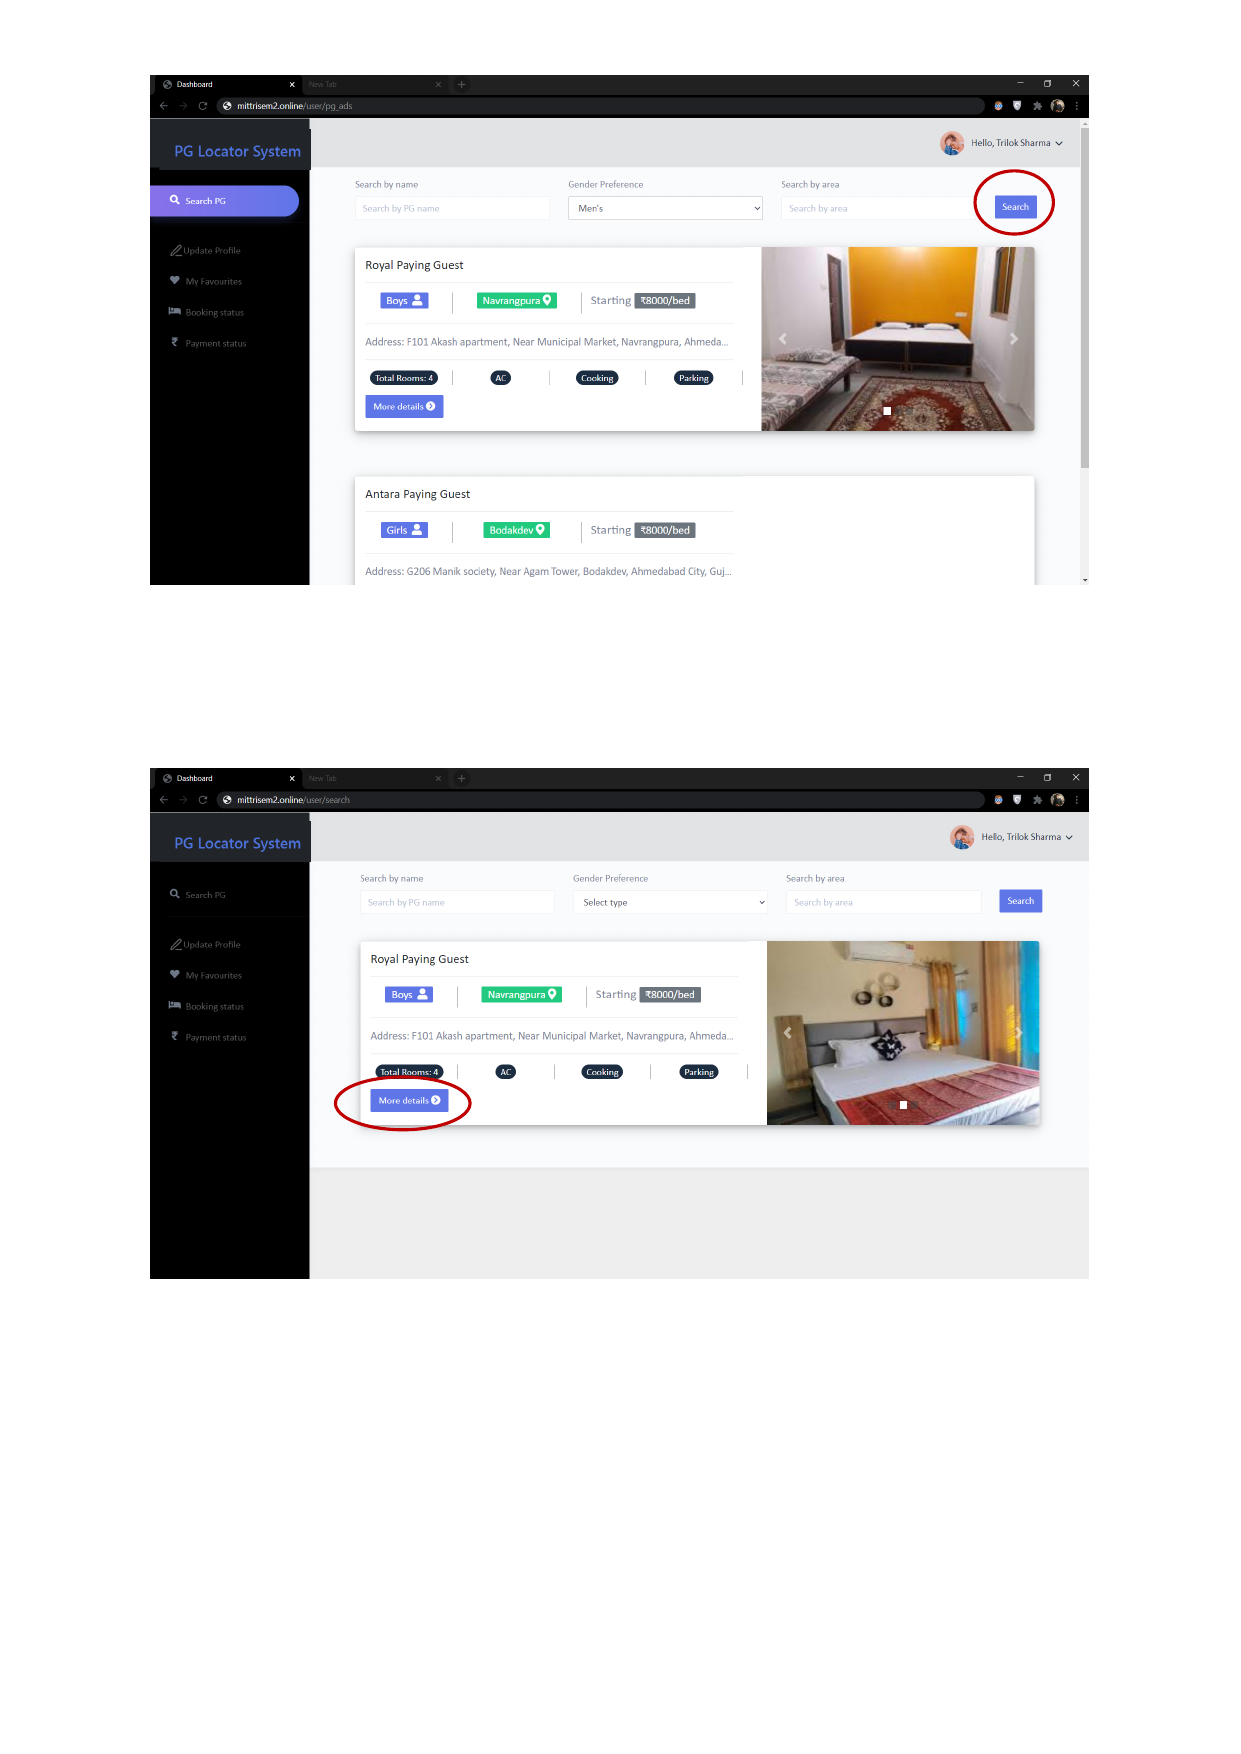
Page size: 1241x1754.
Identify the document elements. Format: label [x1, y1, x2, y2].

picture [150, 75, 1089, 585]
picture [150, 768, 1089, 1279]
